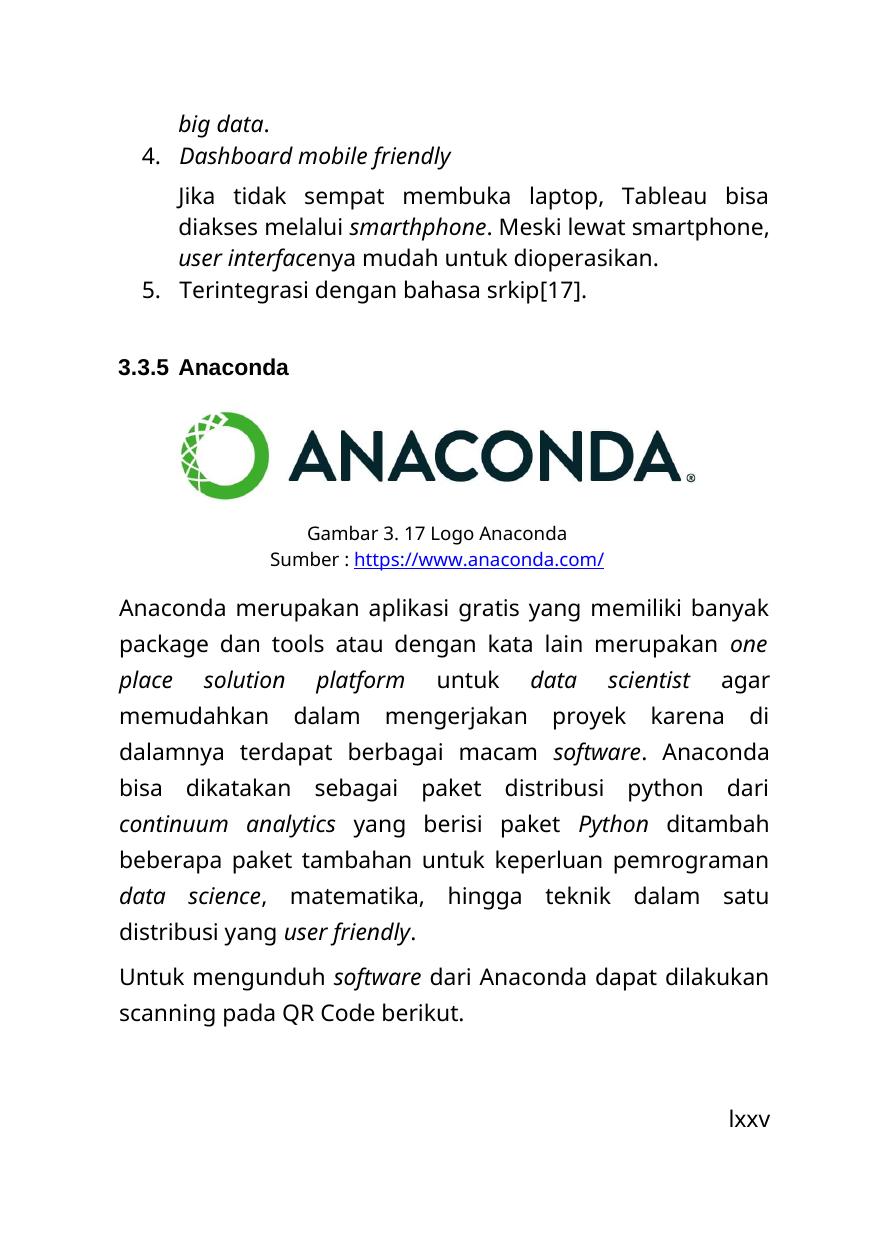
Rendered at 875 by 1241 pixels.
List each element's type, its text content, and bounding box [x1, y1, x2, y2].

list Untuk mengunduh software dari Anaconda dapat dilakukan scanning pada QR Code berikut. [119, 961, 770, 1028]
subtitle Anaconda [118, 354, 770, 380]
text Sumber : https://www.anaconda.com/ [104, 546, 770, 571]
text Gambar 3. 17 Logo Anaconda [104, 520, 770, 546]
picture [164, 393, 710, 521]
list Anaconda merupakan aplikasi gratis yang memiliki banyak package dan tools atau dengan kata lain merupakan one place solution platform untuk data scientist agar memudahkan dalam mengerjakan proyek karena di dalamnya terdapat berbagai macam software. Anaconda bisa dikatakan sebagai paket distribusi python dari continuum analytics yang berisi paket Python ditambah beberapa paket tambahan untuk keperluan pemrograman data science, matematika, hingga teknik dalam satu distribusi yang user friendly. [119, 592, 770, 947]
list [178, 108, 770, 139]
list Dashboard mobile friendly [142, 139, 770, 171]
list Terintegrasi dengan bahasa srkip. [142, 273, 770, 305]
list Jika tidak sempat membuka laptop, Tableau bisa diakses melalui smarthphone. Meski lewat smartphone, user interfacenya mudah untuk dioperasikan. [178, 180, 770, 273]
